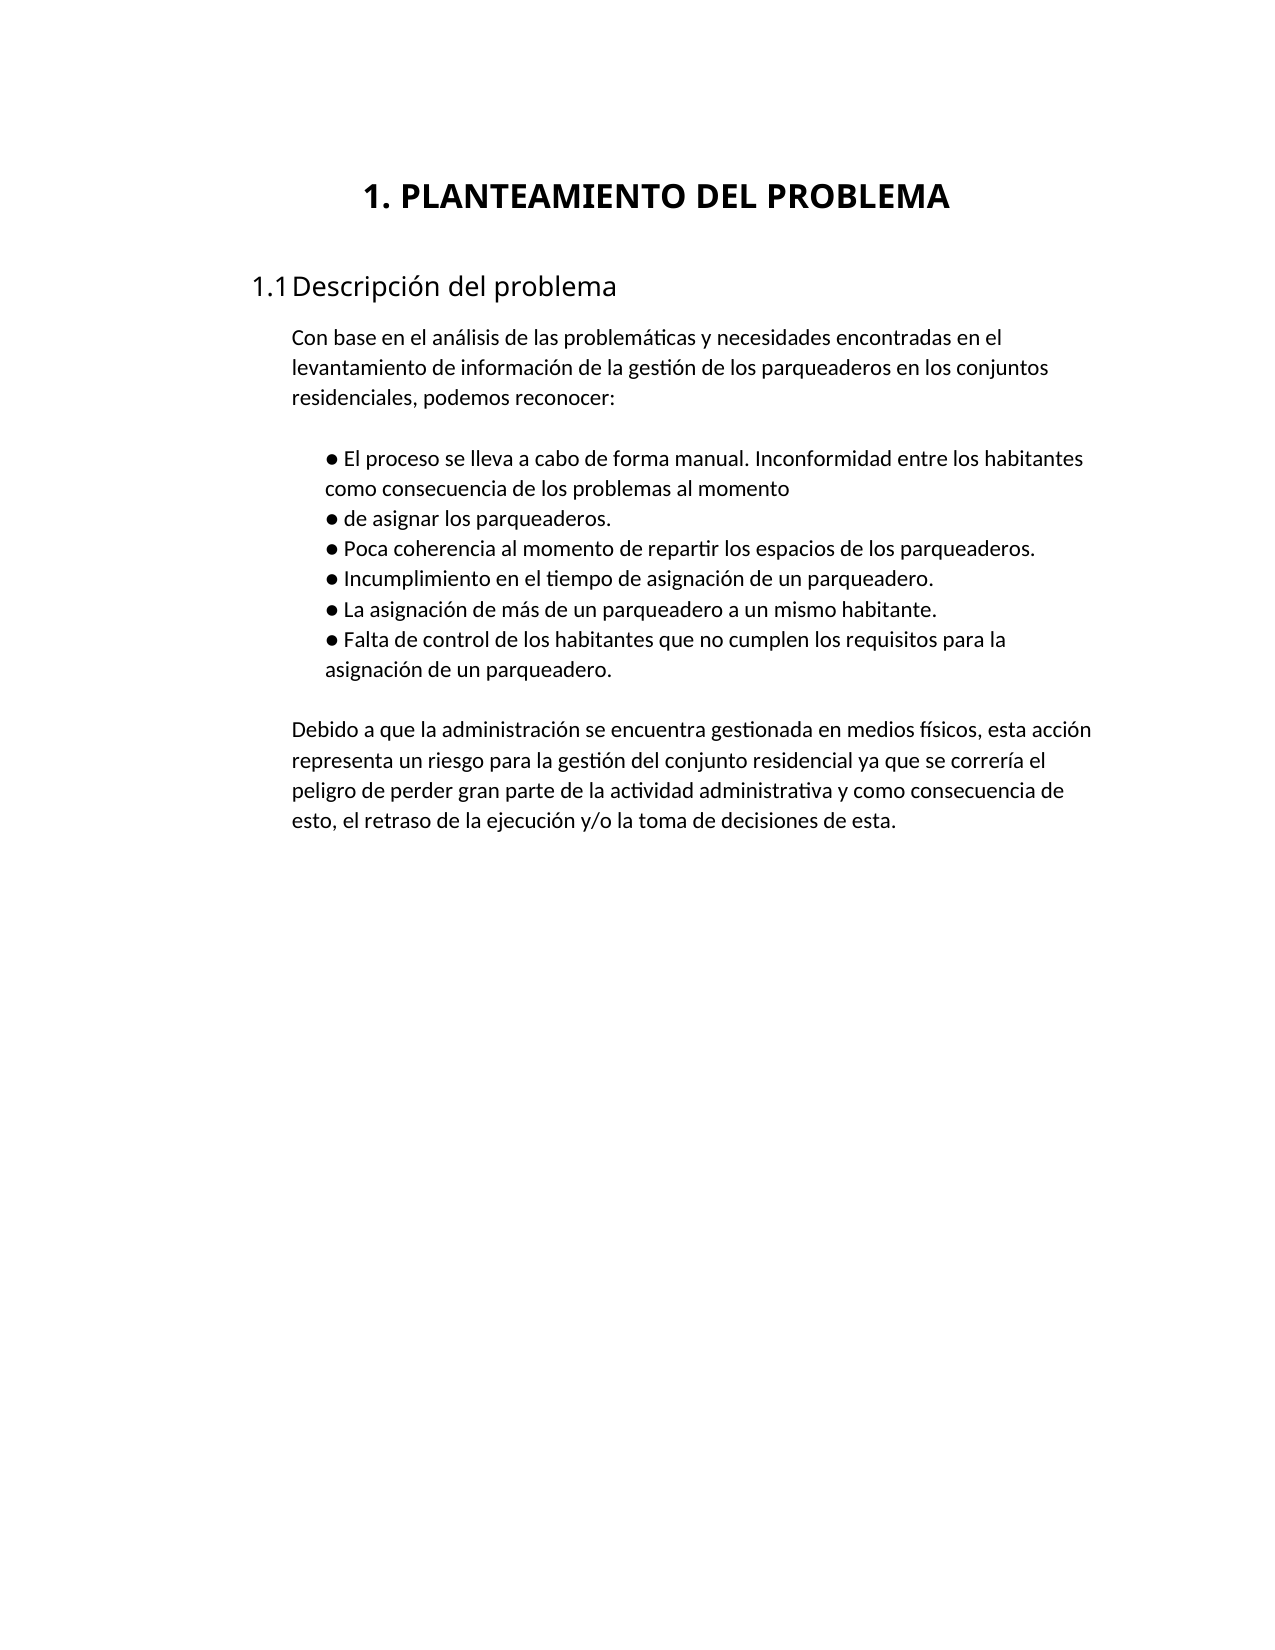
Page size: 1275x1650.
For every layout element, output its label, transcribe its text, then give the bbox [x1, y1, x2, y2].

list PLANTEAMIENTO DEL PROBLEMA [215, 173, 1098, 218]
list ● Falta de control de los habitantes que no cumplen los requisitos para la asignación de un parqueadero. [325, 625, 1098, 683]
list Descripción del problema [251, 268, 1098, 304]
list ● El proceso se lleva a cabo de forma manual. Inconformidad entre los habitantes como consecuencia de los problemas al momento [325, 444, 1098, 502]
list ● Incumplimiento en el tiempo de asignación de un parqueadero. [325, 564, 1098, 593]
list representa un riesgo para la gestión del conjunto residencial ya que se correría el peligro de perder gran parte de la actividad administrativa y como consecuencia de esto, el retraso de la ejecución y/o la toma de decisiones de esta. [292, 746, 1098, 834]
list ● de asignar los parqueaderos. [325, 504, 1098, 532]
list Debido a que la administración se encuentra gestionada en medios físicos, esta acción [292, 716, 1098, 744]
list ● Poca coherencia al momento de repartir los espacios de los parqueaderos. [325, 534, 1098, 562]
list ● La asignación de más de un parqueadero a un mismo habitante. [325, 595, 1098, 623]
list Con base en el análisis de las problemáticas y necesidades encontradas en el levantamiento de información de la gestión de los parqueaderos en los conjuntos residenciales, podemos reconocer: [292, 323, 1098, 411]
